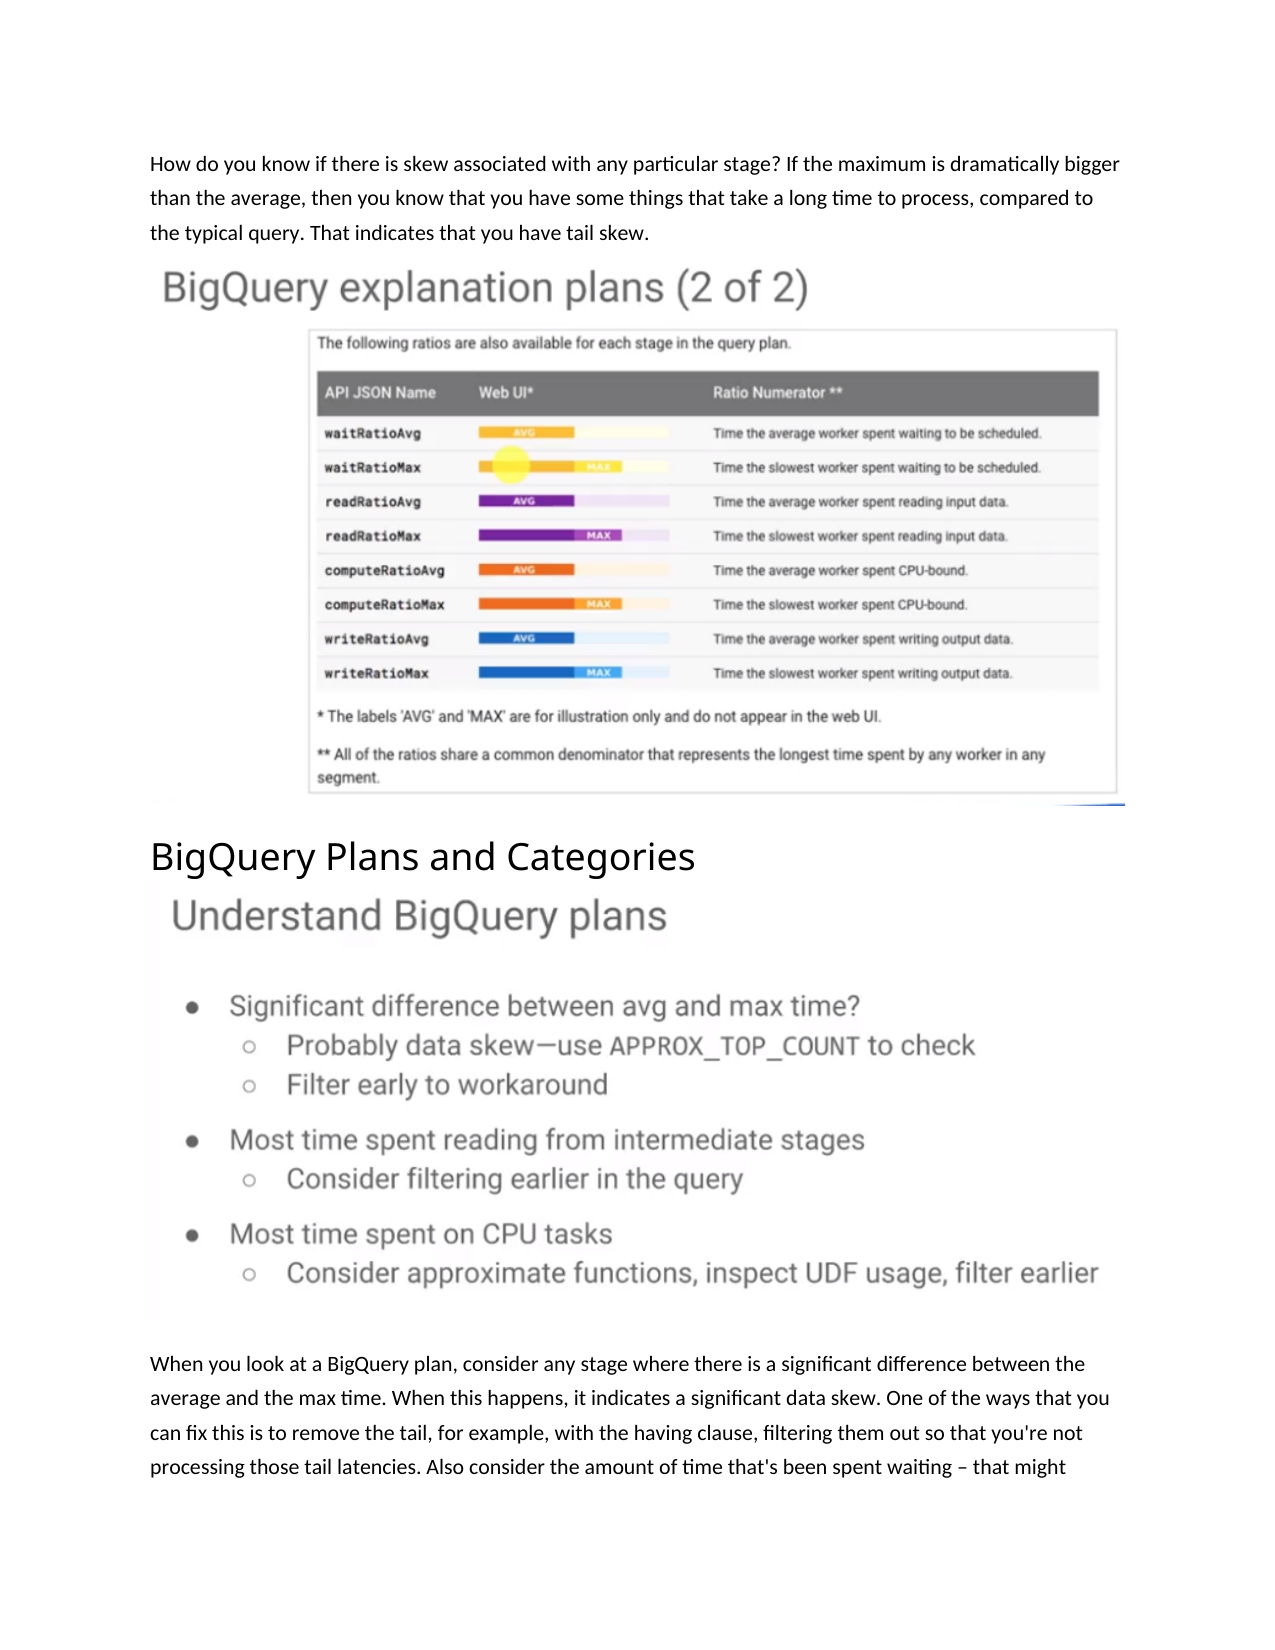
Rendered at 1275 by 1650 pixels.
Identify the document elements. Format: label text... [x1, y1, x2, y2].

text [150, 1350, 1125, 1480]
text How do you know if there is skew associated with any particular stage? If the maximum is dramatically bigger than the average, then you know that you have some things that take a long time to process, compared to the typical query. That indicates that you have tail skew. [150, 150, 1125, 253]
subtitle BigQuery Plans and Categories [150, 830, 1125, 881]
picture [150, 881, 1125, 1326]
picture [150, 253, 1125, 806]
